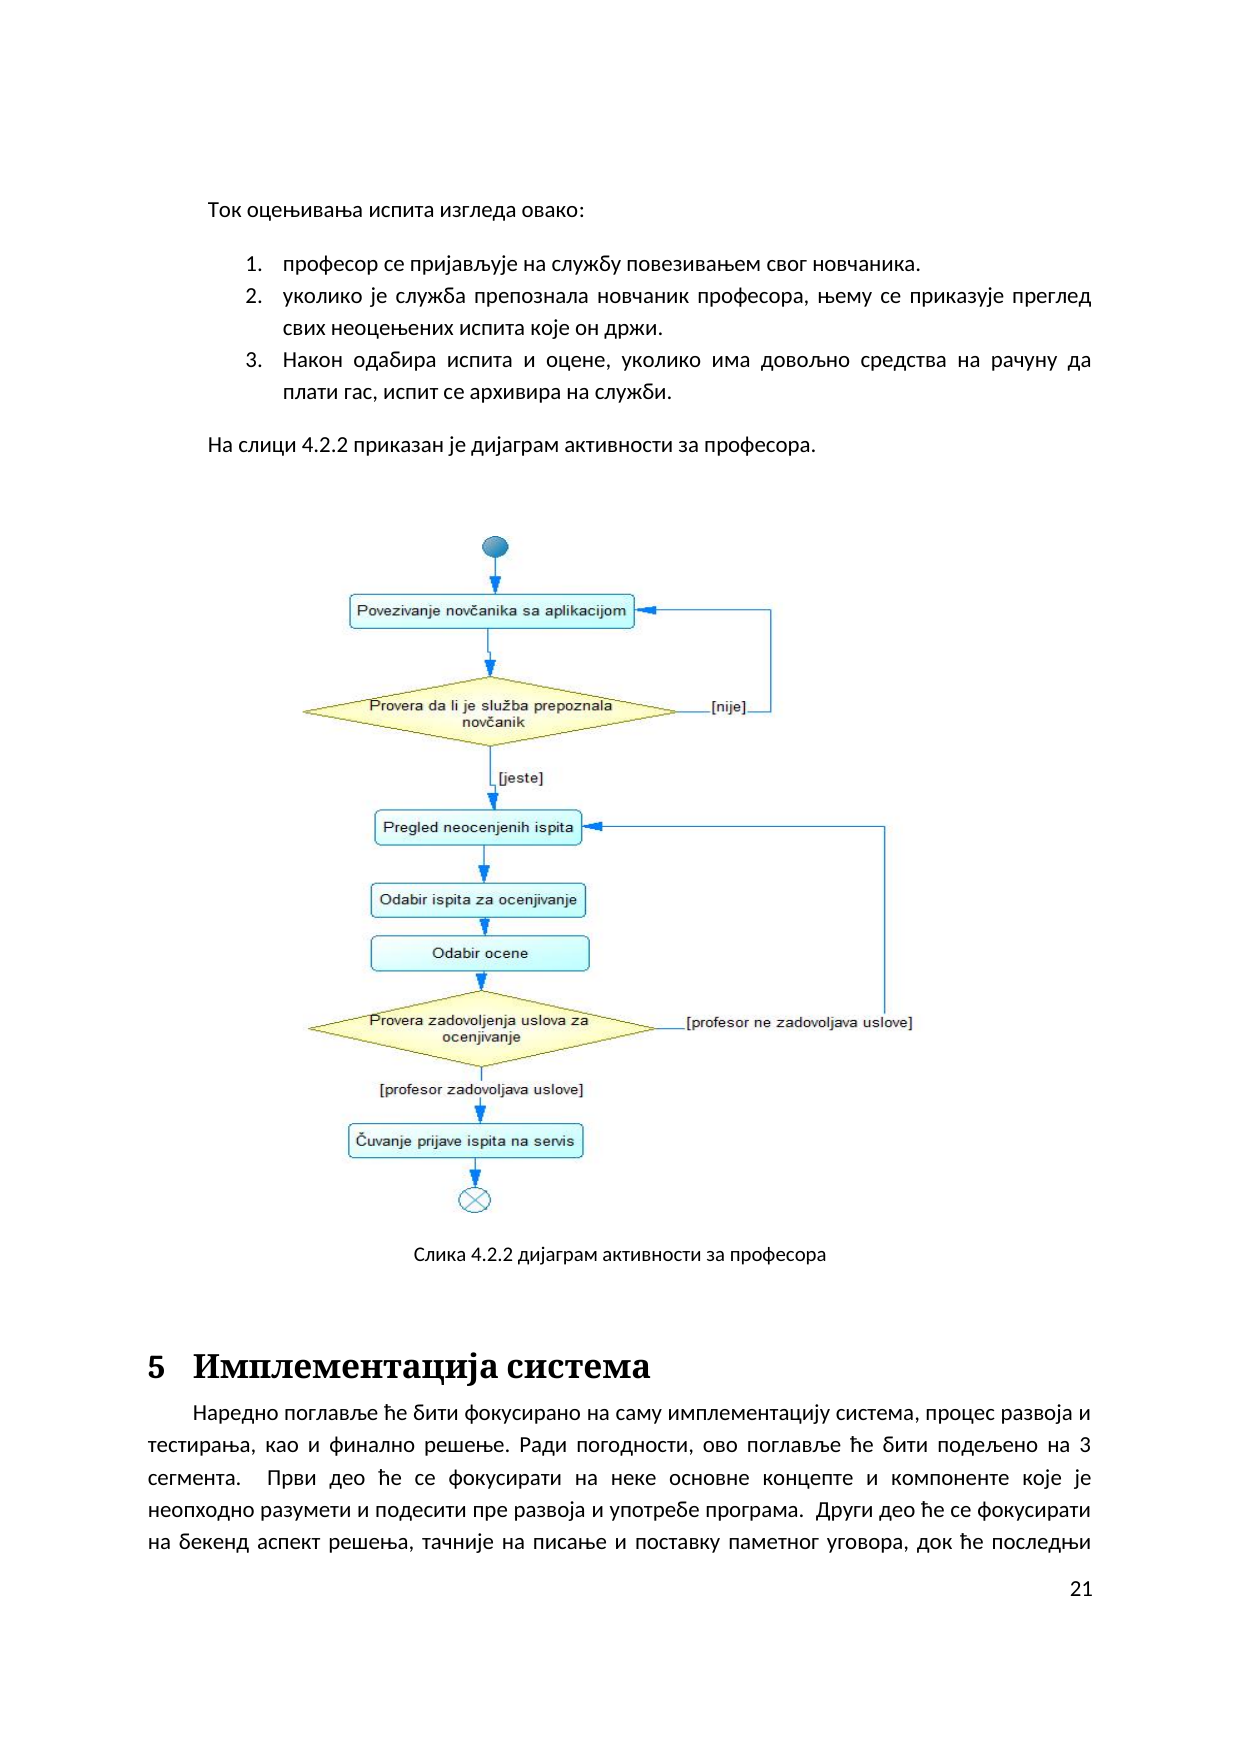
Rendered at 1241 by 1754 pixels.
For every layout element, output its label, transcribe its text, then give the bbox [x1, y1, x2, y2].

text Слика 4.2.2 дијаграм активности за професора [148, 1241, 1093, 1266]
picture [302, 536, 938, 1216]
text На слици 4.2.2 приказан је дијаграм активности за професора. [148, 430, 1093, 458]
list професор се пријављује на службу повезивањем свог новчаника. [245, 249, 1093, 277]
list Након одабира испита и оцене, уколико има довољно средства на рачуну да плати гас, испит се архивира на служби. [245, 345, 1093, 405]
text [148, 1398, 1093, 1555]
list уколико је служба препознала новчаник професора, њему се приказује преглед свих неоцењених испита које он држи. [245, 281, 1093, 341]
subtitle Имплементација система [148, 1348, 1093, 1386]
text Ток оцењивања испита изгледа овако: [148, 196, 1093, 224]
